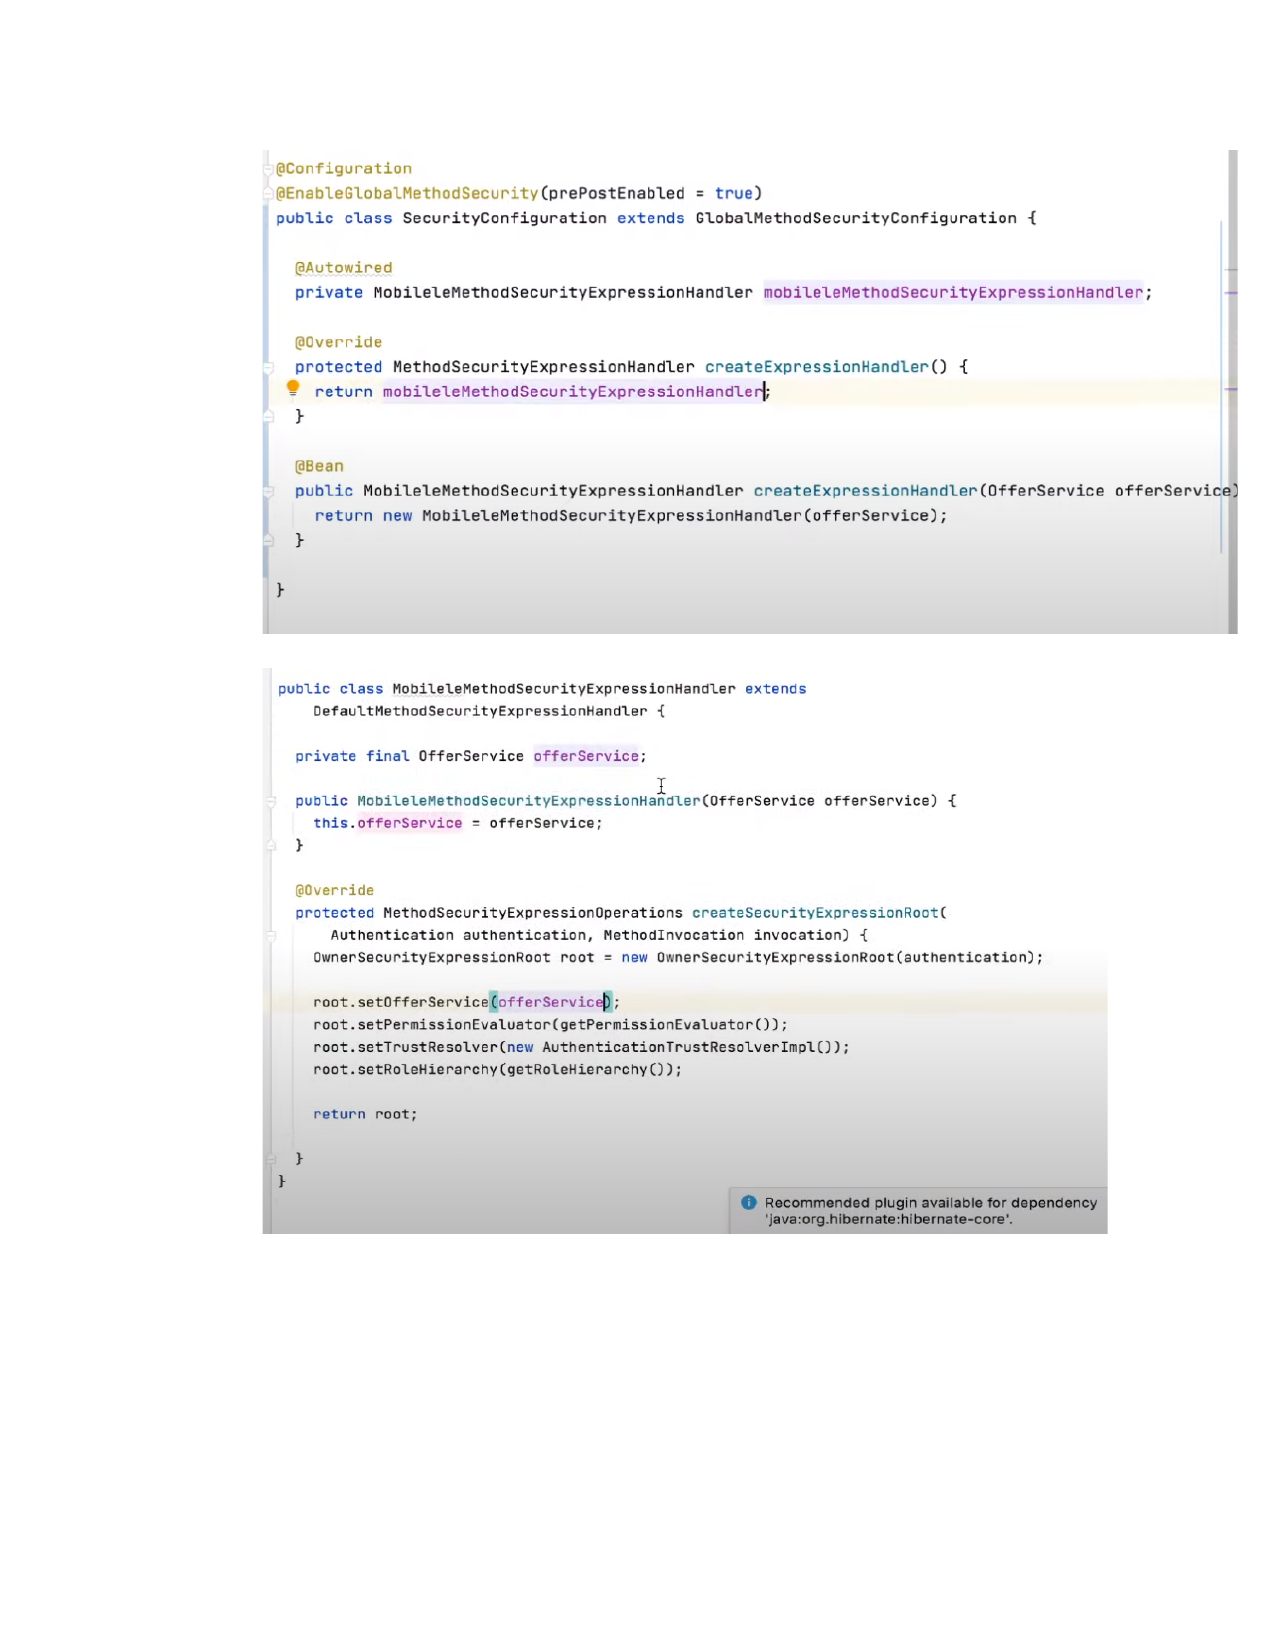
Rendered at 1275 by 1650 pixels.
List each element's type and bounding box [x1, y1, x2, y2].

picture [262, 150, 1238, 634]
picture [262, 668, 1108, 1234]
